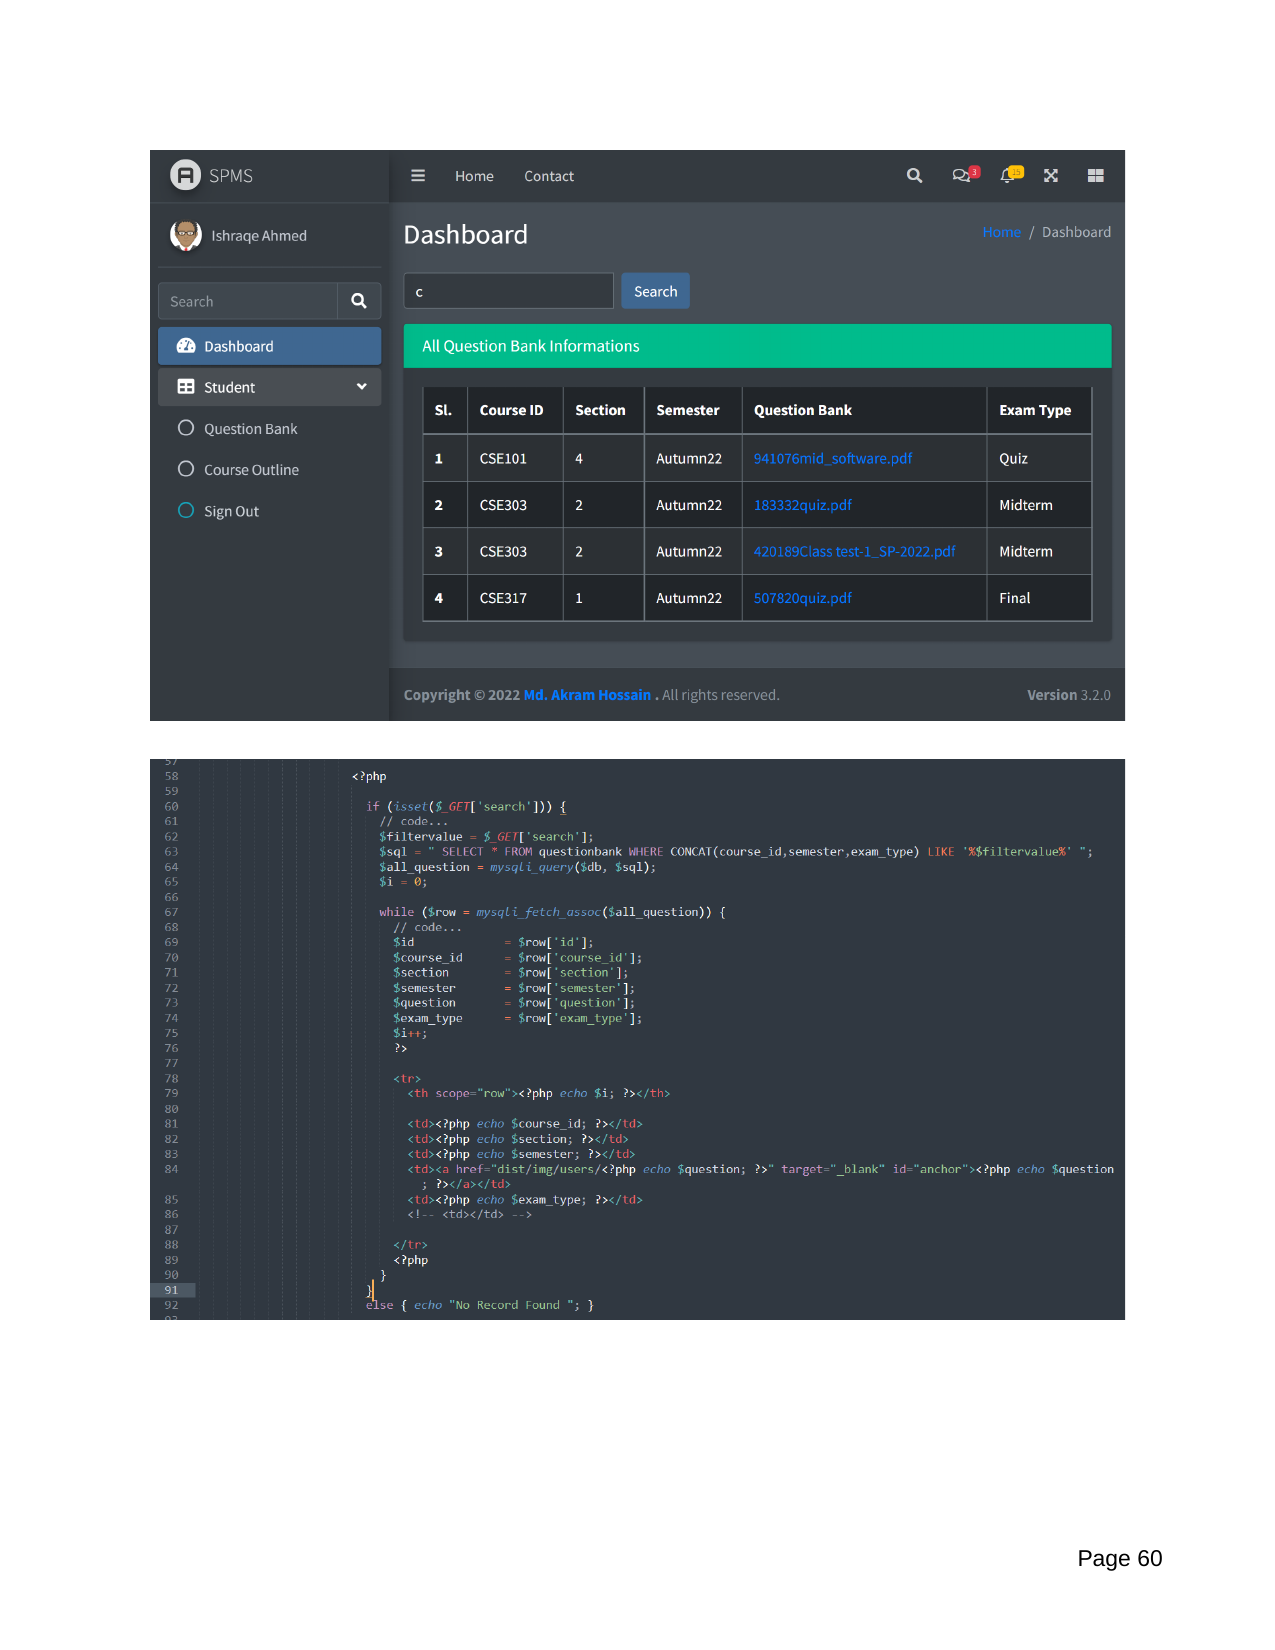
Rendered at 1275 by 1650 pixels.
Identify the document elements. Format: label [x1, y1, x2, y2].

picture [150, 759, 1125, 1320]
picture [150, 150, 1125, 721]
